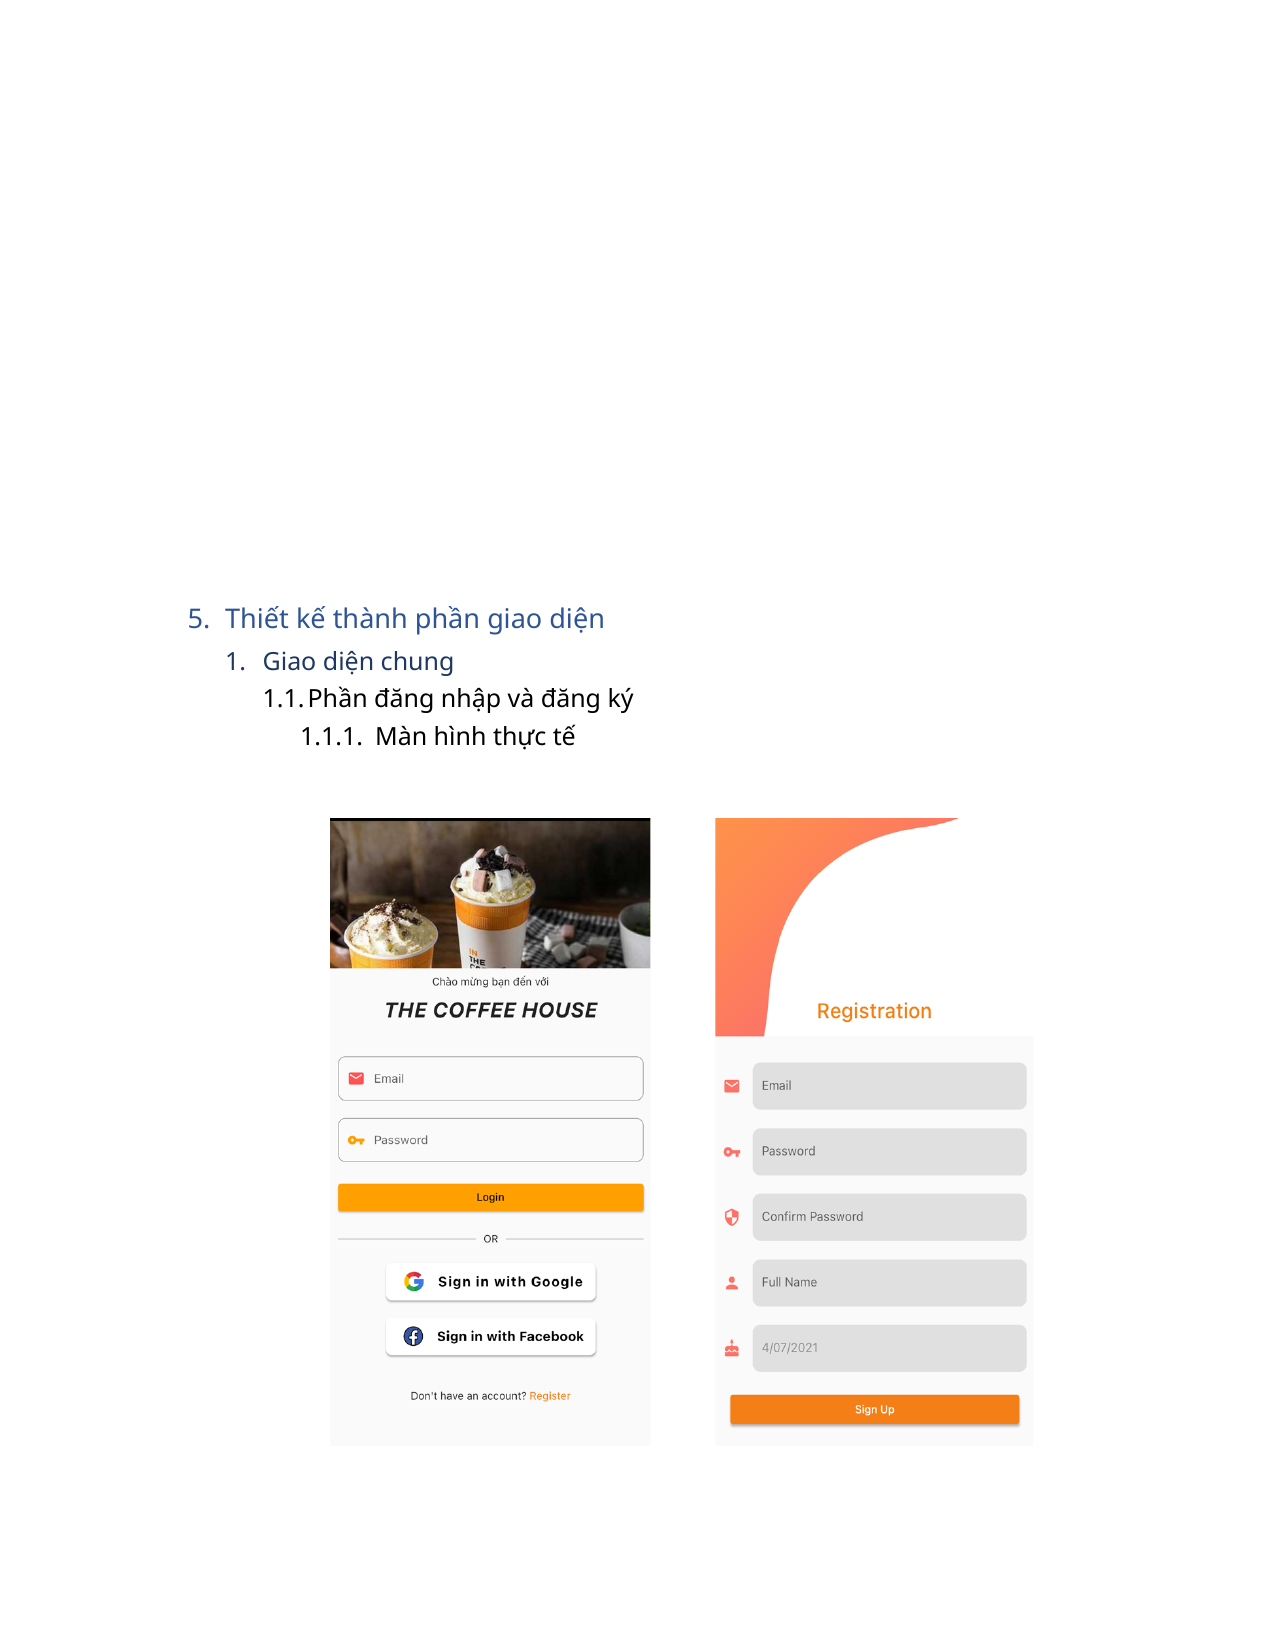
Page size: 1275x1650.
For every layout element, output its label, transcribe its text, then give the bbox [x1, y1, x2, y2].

list Màn hình thực tế [300, 718, 1125, 753]
picture [330, 818, 651, 1446]
subtitle Thiết kế thành phần giao diện [187, 599, 1125, 636]
subtitle Giao diện chung [225, 644, 1125, 678]
list Phần đăng nhập và đăng ký [262, 681, 1125, 715]
picture [715, 818, 1034, 1446]
